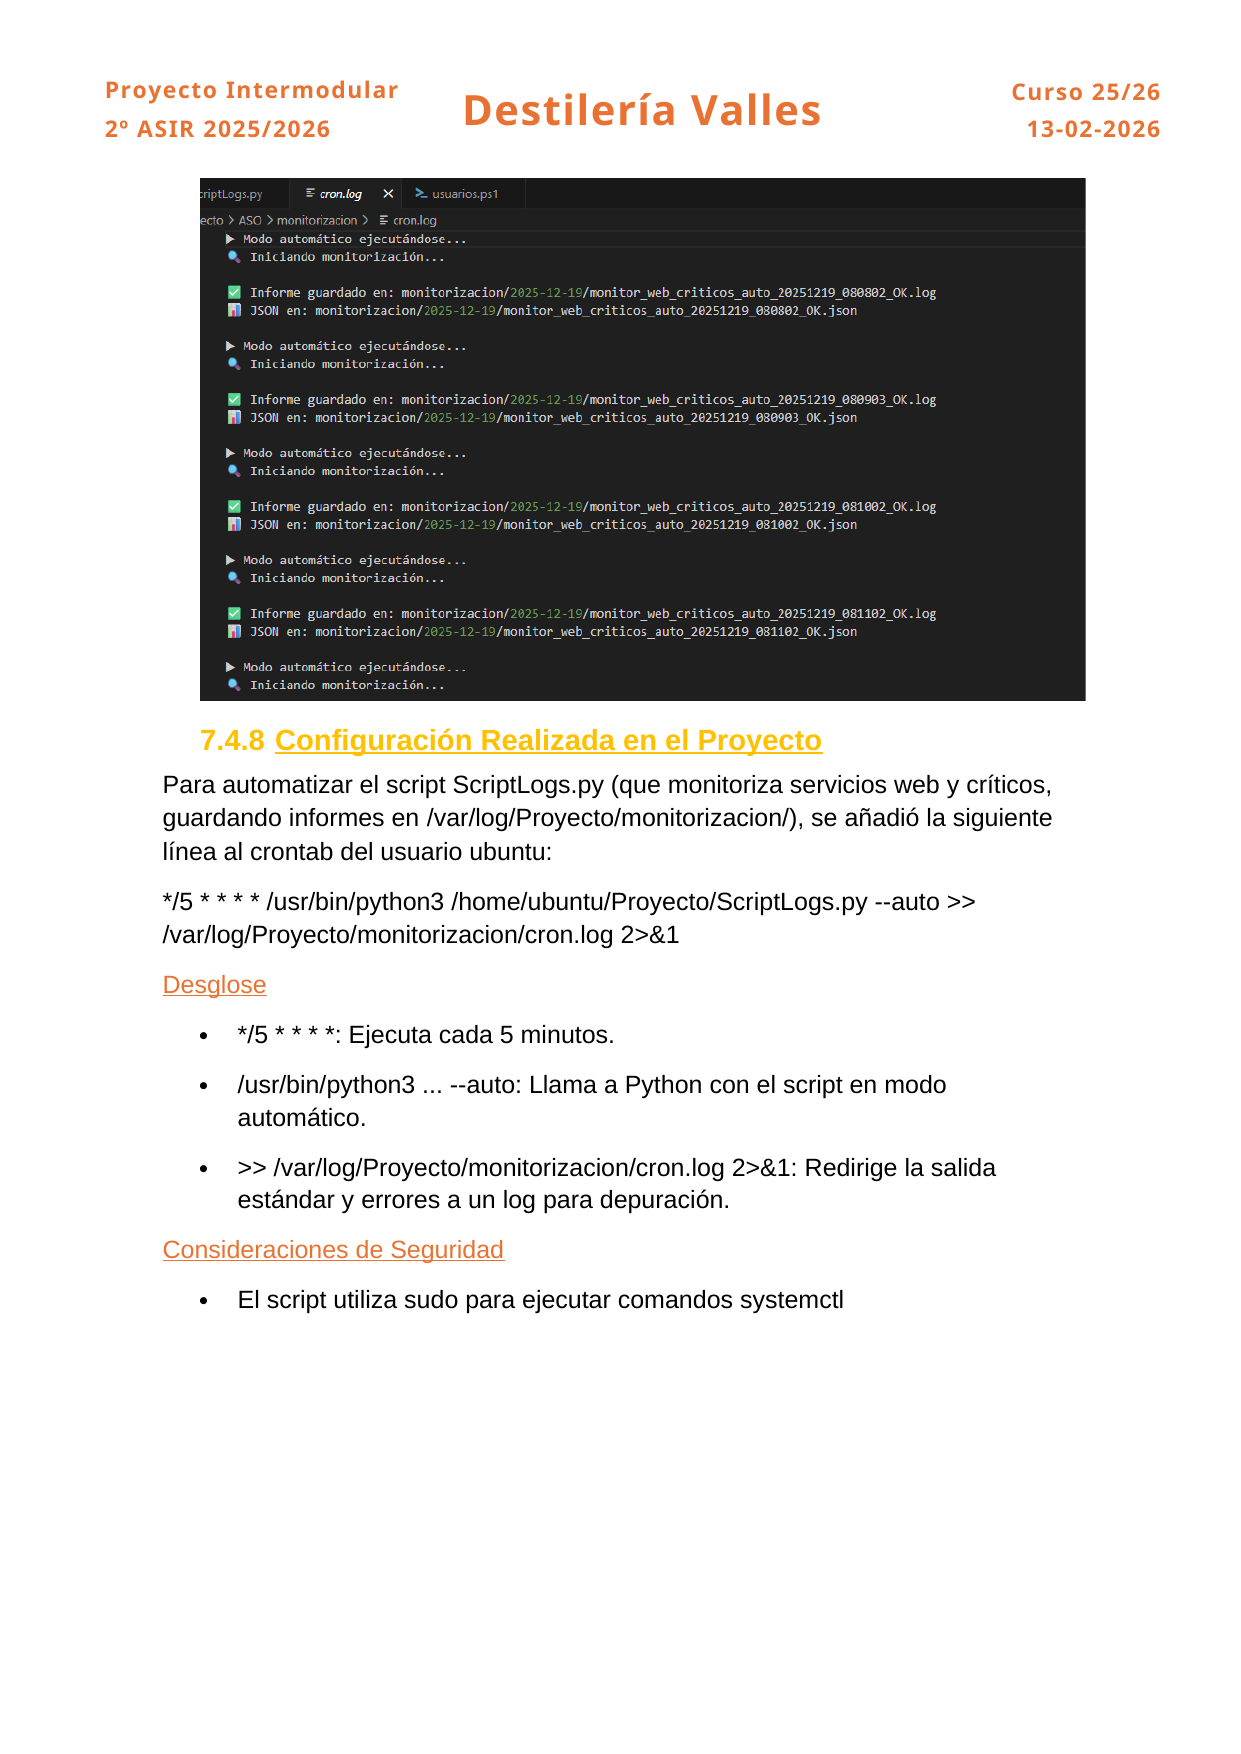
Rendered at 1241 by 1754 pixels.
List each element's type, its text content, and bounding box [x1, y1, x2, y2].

list */5 * * * *: Ejecuta cada 5 minutos. [200, 1020, 1078, 1049]
text Consideraciones de Seguridad [162, 1235, 1078, 1264]
subtitle Configuración Realizada en el Proyecto [200, 723, 1078, 756]
text Para automatizar el script ScriptLogs.py (que monitoriza servicios web y críticos, guardando informes en /var/log/Proyecto/monitorizacion/), se añadió la siguiente línea al crontab del usuario ubuntu: [162, 770, 1078, 866]
text Desglose [162, 970, 1078, 999]
text */5 * * * * /usr/bin/python3 /home/ubuntu/Proyecto/ScriptLogs.py --auto >> /var/log/Proyecto/monitorizacion/cron.log 2>&1 [162, 887, 1078, 949]
list >> /var/log/Proyecto/monitorizacion/cron.log 2>&1: Redirige la salida estándar y errores a un log para depuración. [200, 1152, 1078, 1214]
picture [200, 178, 1086, 701]
list /usr/bin/python3 ... --auto: Llama a Python con el script en modo automático. [200, 1070, 1078, 1132]
list El script utiliza sudo para ejecutar comandos systemctl [200, 1285, 1078, 1314]
